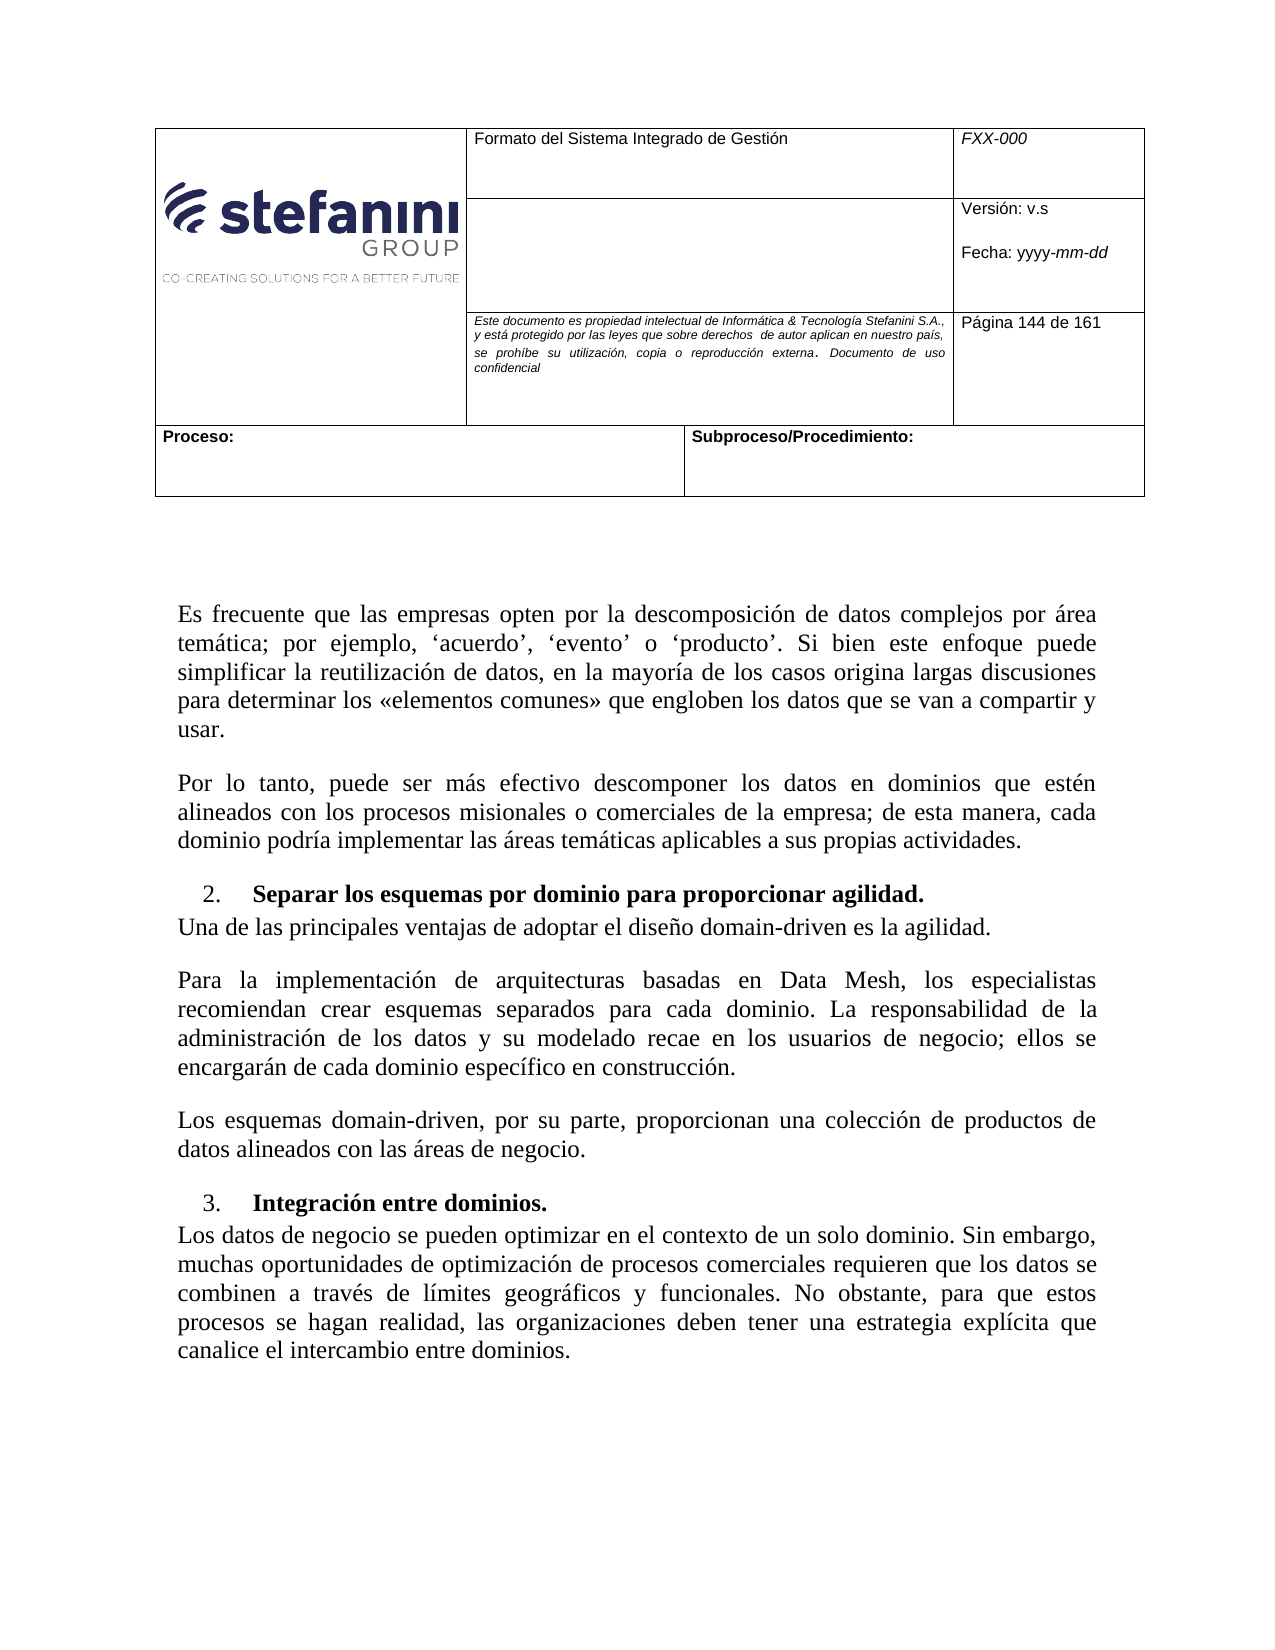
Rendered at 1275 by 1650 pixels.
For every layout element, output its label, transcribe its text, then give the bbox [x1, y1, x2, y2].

text Para la implementación de arquitecturas basadas en Data Mesh, los especialistas recomiendan crear esquemas separados para cada dominio. La responsabilidad de la administración de los datos y su modelado recae en los usuarios de negocio; ellos se encargarán de cada dominio específico en construcción. [177, 966, 1098, 1081]
text Es frecuente que las empresas opten por la descomposición de datos complejos por área temática; por ejemplo, ‘acuerdo’, ‘evento’ o ‘producto’. Si bien este enfoque puede simplificar la reutilización de datos, en la mayoría de los casos origina largas discusiones para determinar los «elementos comunes» que engloben los datos que se van a compartir y usar. [177, 599, 1098, 743]
list Separar los esquemas por dominio para proporcionar agilidad. [202, 879, 1098, 908]
text Por lo tanto, puede ser más efectivo descomponer los datos en dominios que estén alineados con los procesos misionales o comerciales de la empresa; de esta manera, cada dominio podría implementar las áreas temáticas aplicables a sus propias actividades. [177, 768, 1098, 854]
list Integración entre dominios. [202, 1188, 1098, 1217]
text Los datos de negocio se pueden optimizar en el contexto de un solo dominio. Sin embargo, muchas oportunidades de optimización de procesos comerciales requieren que los datos se combinen a través de límites geográficos y funcionales. No obstante, para que estos procesos se hagan realidad, las organizaciones deben tener una estrategia explícita que canalice el intercambio entre dominios. [177, 1221, 1098, 1364]
picture [162, 182, 460, 286]
text Una de las principales ventajas de adoptar el diseño domain-driven es la agilidad. [177, 912, 1098, 941]
text Los esquemas domain-driven, por su parte, proporcionan una colección de productos de datos alineados con las áreas de negocio. [177, 1106, 1098, 1163]
